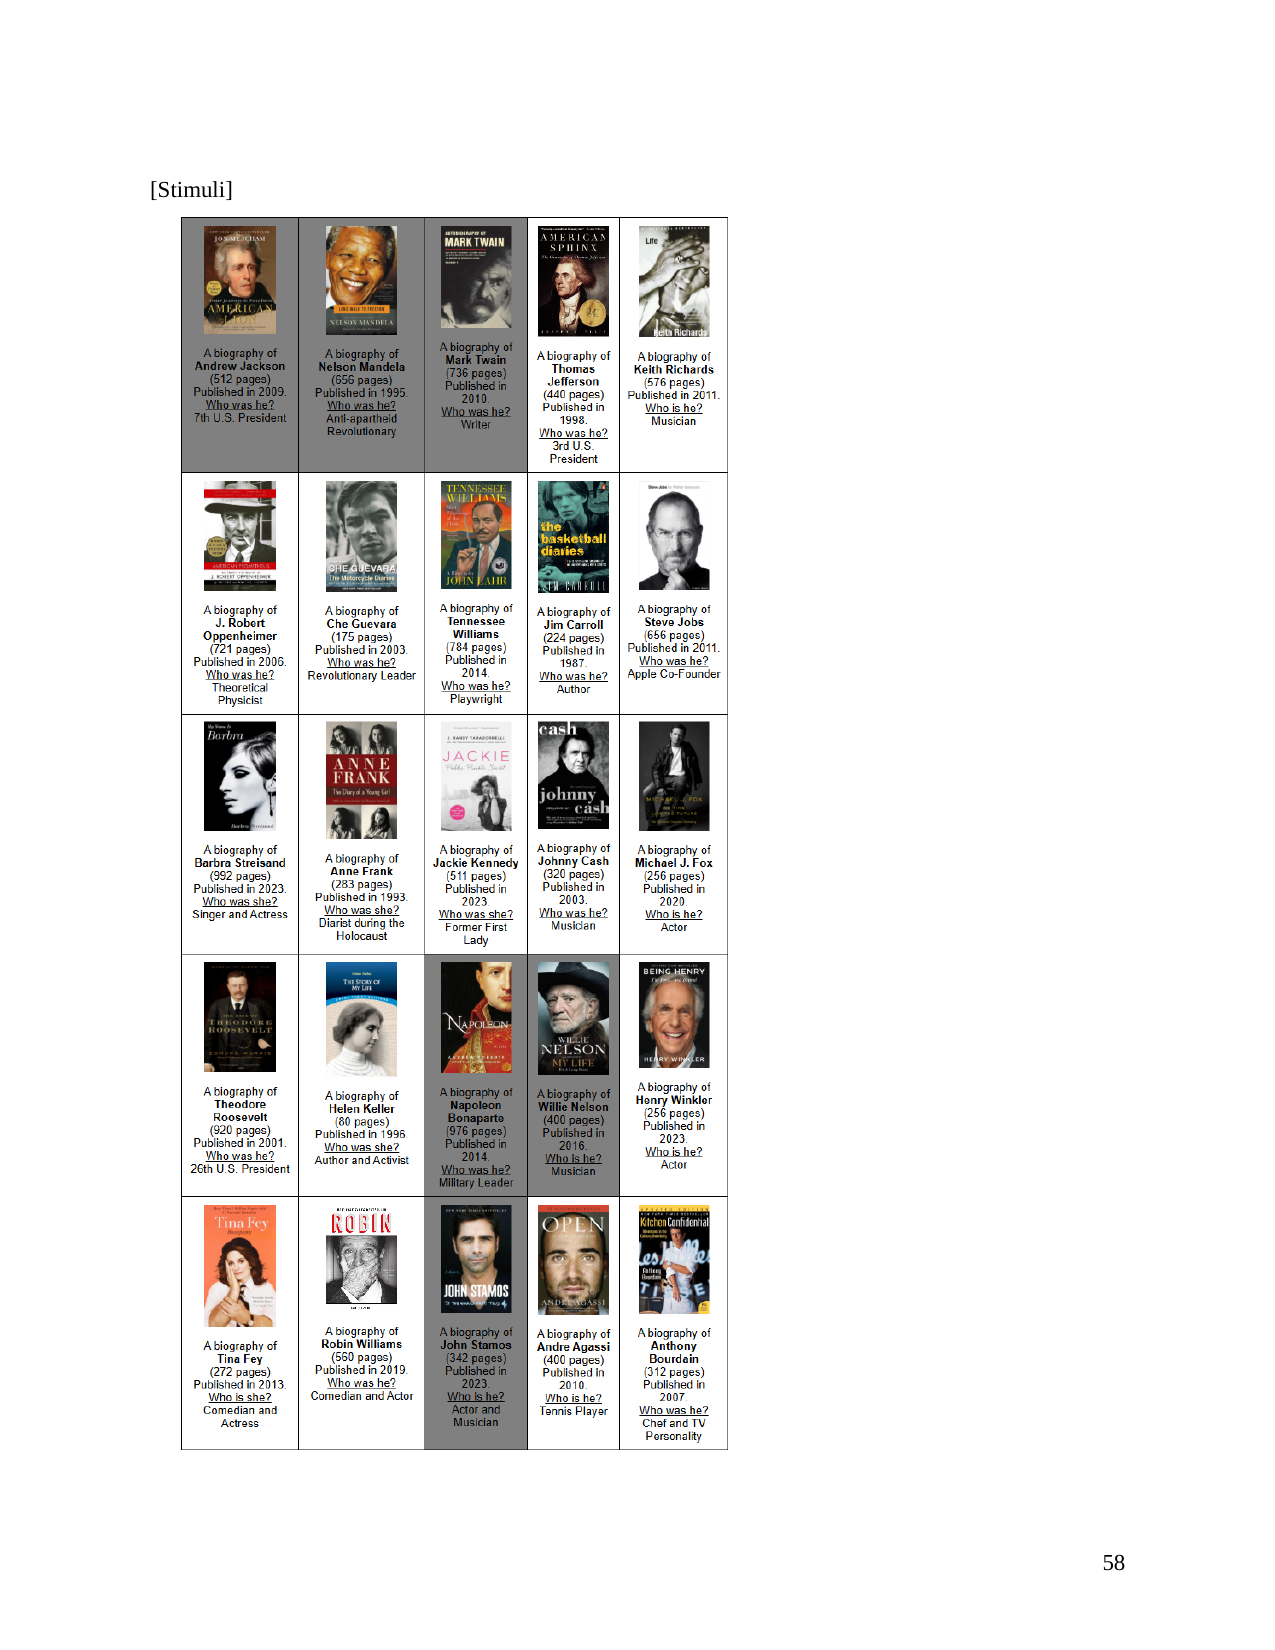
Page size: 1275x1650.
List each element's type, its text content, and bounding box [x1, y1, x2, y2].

text [Stimuli] [150, 176, 1125, 203]
picture [150, 202, 745, 1462]
